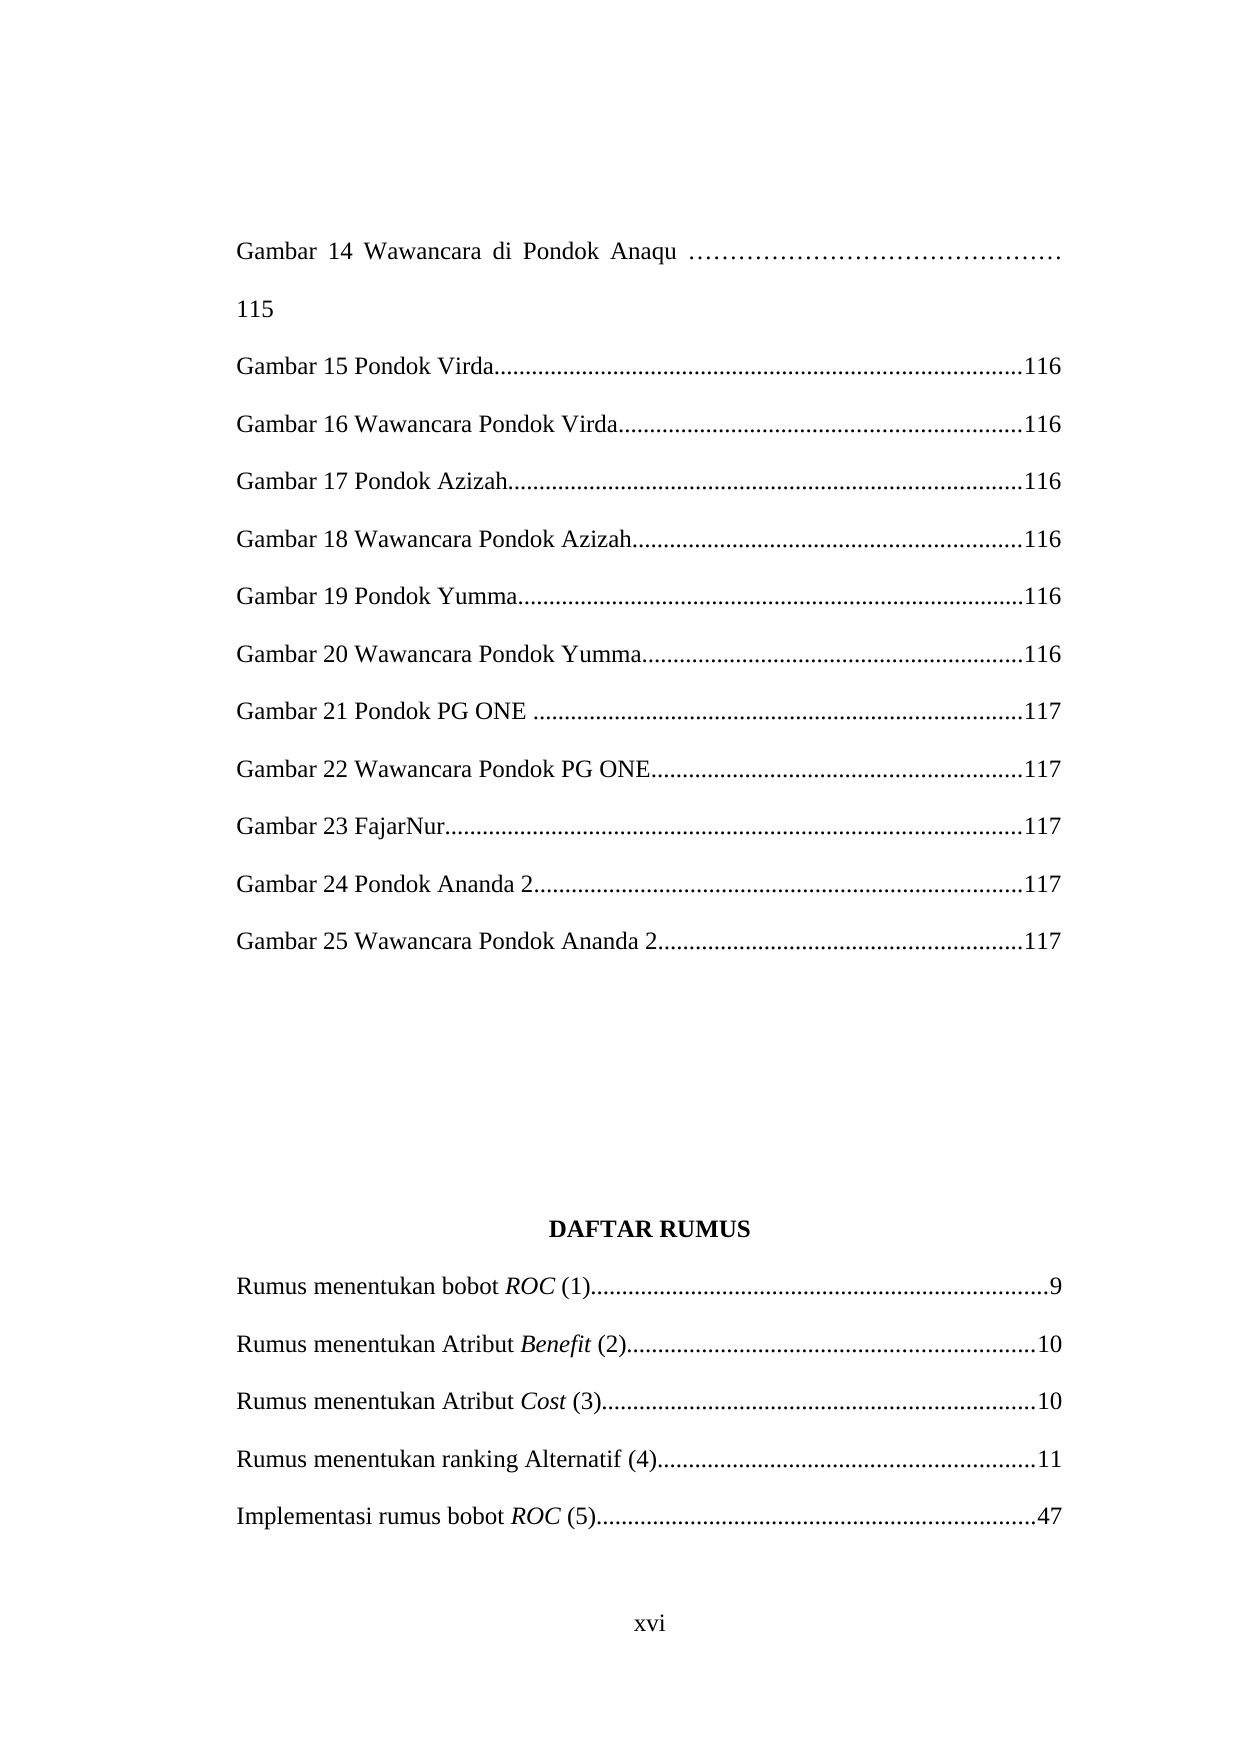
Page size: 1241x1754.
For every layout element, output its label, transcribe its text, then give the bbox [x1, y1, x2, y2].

text Rumus menentukan ranking Alternatif (4) 11 [236, 1444, 1063, 1472]
text Gambar 19 Pondok Yumma 116 [236, 581, 1063, 610]
text Rumus menentukan bobot ROC (1) 9 [236, 1271, 1063, 1300]
text Gambar 18 Wawancara Pondok Azizah 116 [236, 524, 1063, 552]
text Gambar 24 Pondok Ananda 2 117 [236, 869, 1063, 897]
text Gambar 25 Wawancara Pondok Ananda 2 117 [236, 926, 1063, 955]
text Gambar 15 Pondok Virda 116 [236, 351, 1063, 380]
text Rumus menentukan Atribut Benefit (2) 10 [236, 1329, 1063, 1357]
text Gambar 22 Wawancara Pondok PG ONE 117 [236, 754, 1063, 782]
text Gambar 20 Wawancara Pondok Yumma 116 [236, 639, 1063, 667]
text Gambar 23 FajarNur 117 [236, 811, 1063, 840]
subtitle DAFTAR RUMUS [236, 1214, 1063, 1242]
text Implementasi rumus bobot ROC (5) 47 [236, 1501, 1063, 1530]
text Rumus menentukan Atribut Cost (3) 10 [236, 1386, 1063, 1415]
text Gambar 21 Pondok PG ONE 117 [236, 696, 1063, 725]
text Gambar 16 Wawancara Pondok Virda 116 [236, 409, 1063, 437]
text Gambar 14 Wawancara di Pondok Anaqu ………………………………………115 [236, 236, 1063, 322]
text Gambar 17 Pondok Azizah 116 [236, 466, 1063, 495]
